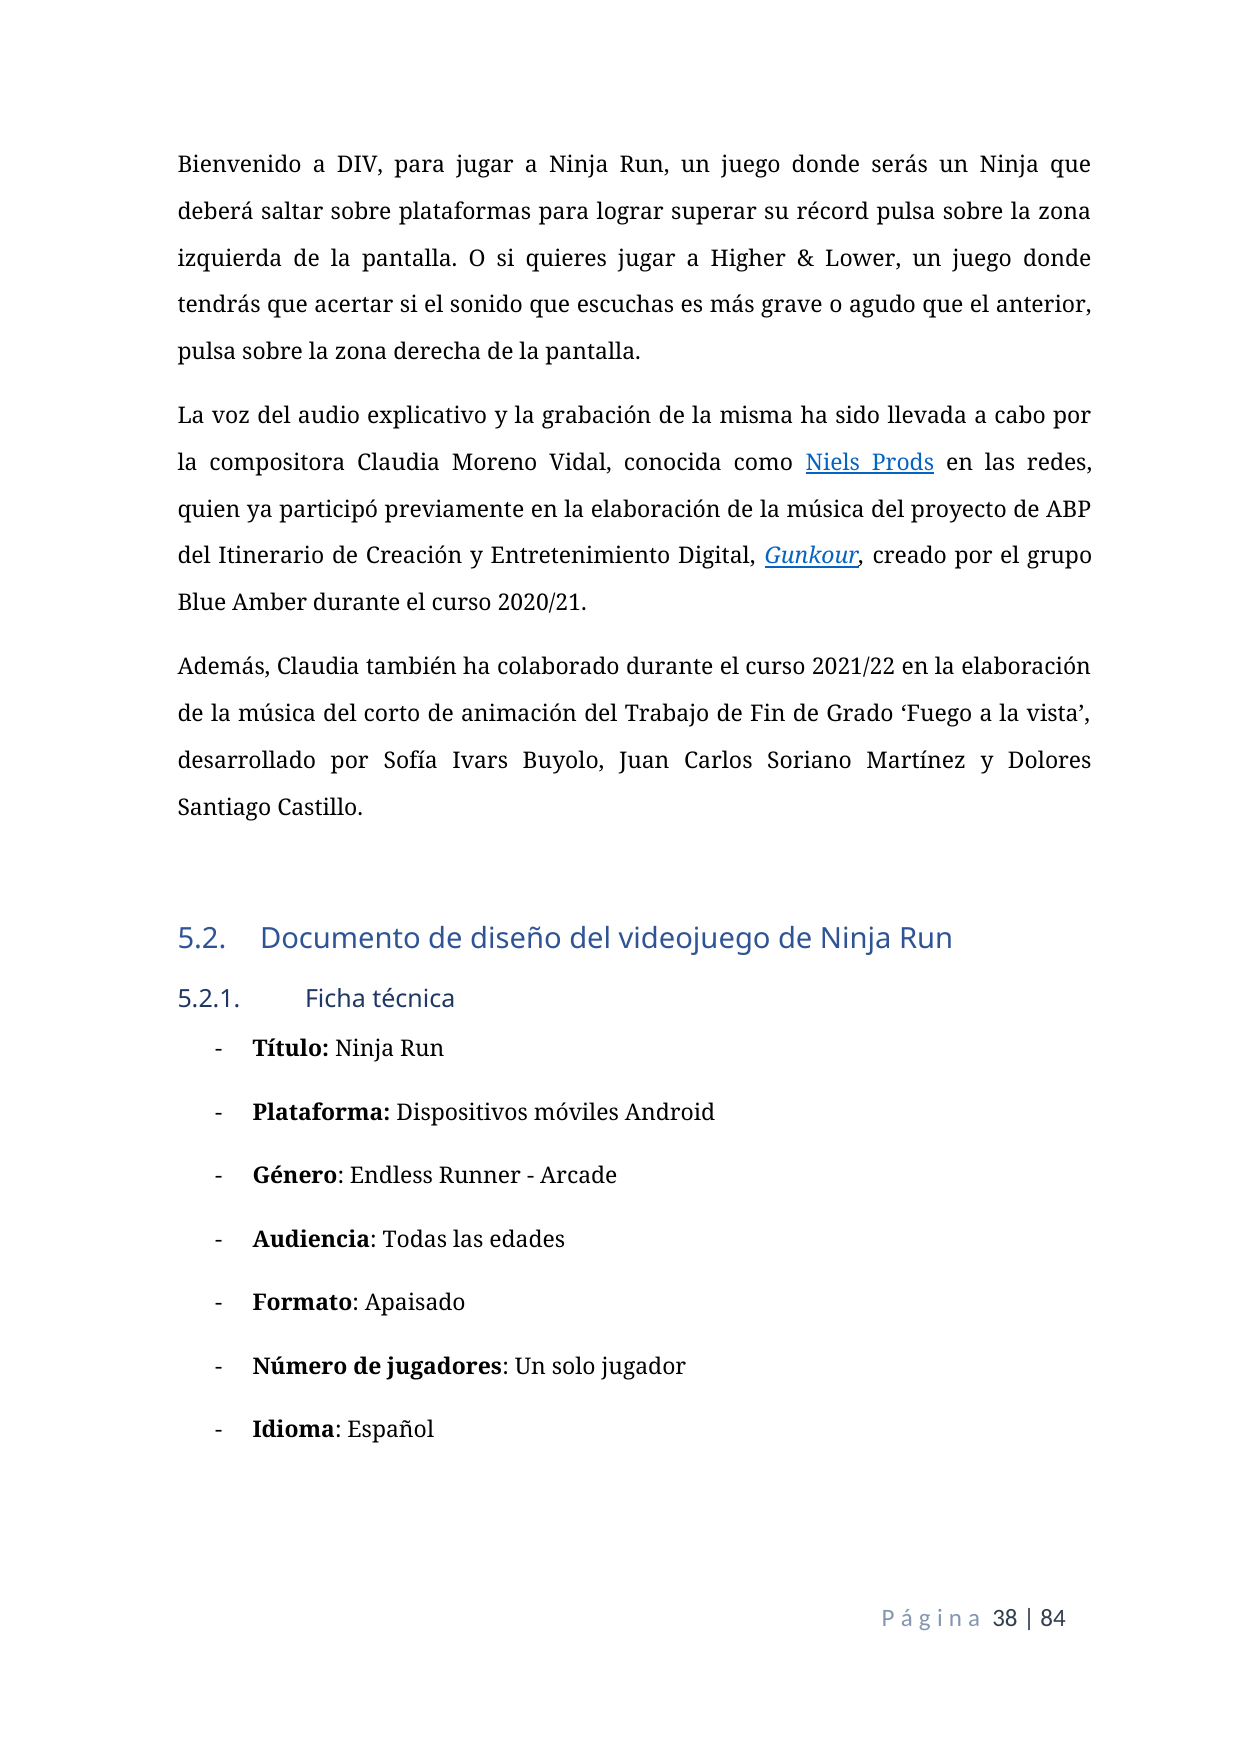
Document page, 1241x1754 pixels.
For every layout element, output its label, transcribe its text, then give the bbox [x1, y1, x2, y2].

list Género: Endless Runner - Arcade [215, 1159, 1092, 1191]
list Documento de diseño del videojuego de Ninja Run [177, 917, 1092, 957]
list Idioma: Español [215, 1413, 1092, 1445]
list Número de jugadores: Un solo jugador [215, 1350, 1092, 1381]
text La voz del audio explicativo y la grabación de la misma ha sido llevada a cabo por la compositora Claudia Moreno Vidal, conocida como Niels Prods en las redes, quien ya participó previamente en la elaboración de la música del proyecto de ABP del Itinerario de Creación y Entretenimiento Digital, Gunkour, creado por el grupo Blue Amber durante el curso 2020/21. [177, 399, 1092, 617]
text Bienvenido a DIV, para jugar a Ninja Run, un juego donde serás un Ninja que deberá saltar sobre plataformas para lograr superar su récord pulsa sobre la zona izquierda de la pantalla. O si quieres jugar a Higher & Lower, un juego donde tendrás que acertar si el sonido que escuchas es más grave o agudo que el anterior, pulsa sobre la zona derecha de la pantalla. [177, 148, 1092, 366]
list Título: Ninja Run [215, 1032, 1092, 1063]
list Formato: Apaisado [215, 1286, 1092, 1318]
text Además, Claudia también ha colaborado durante el curso 2021/22 en la elaboración de la música del corto de animación del Trabajo de Fin de Grado ‘Fuego a la vista’, desarrollado por Sofía Ivars Buyolo, Juan Carlos Soriano Martínez y Dolores Santiago Castillo. [177, 650, 1092, 822]
list Ficha técnica [177, 981, 1092, 1015]
list Plataforma: Dispositivos móviles Android [215, 1096, 1092, 1127]
list Audiencia: Todas las edades [215, 1223, 1092, 1254]
